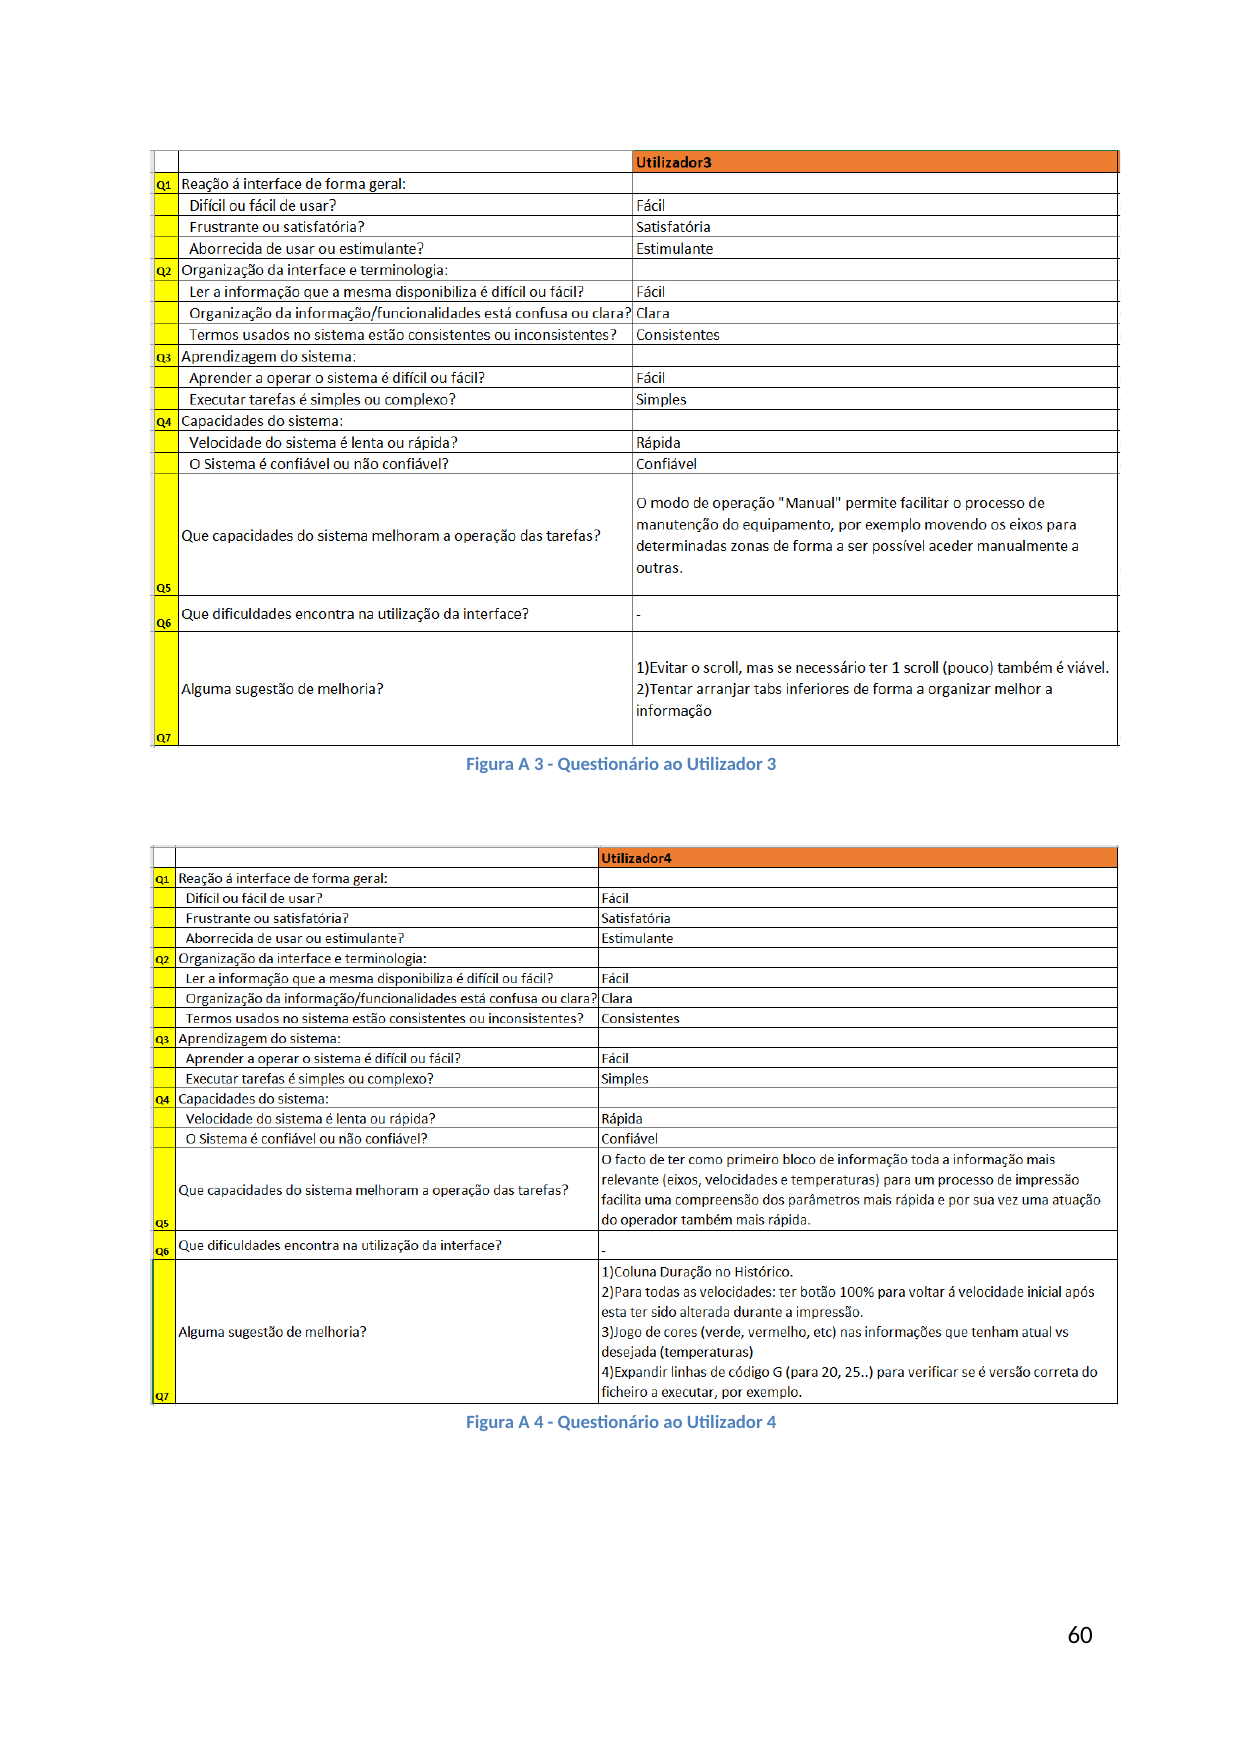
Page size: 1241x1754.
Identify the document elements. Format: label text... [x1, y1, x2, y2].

picture [150, 150, 1121, 748]
picture [150, 845, 1119, 1406]
